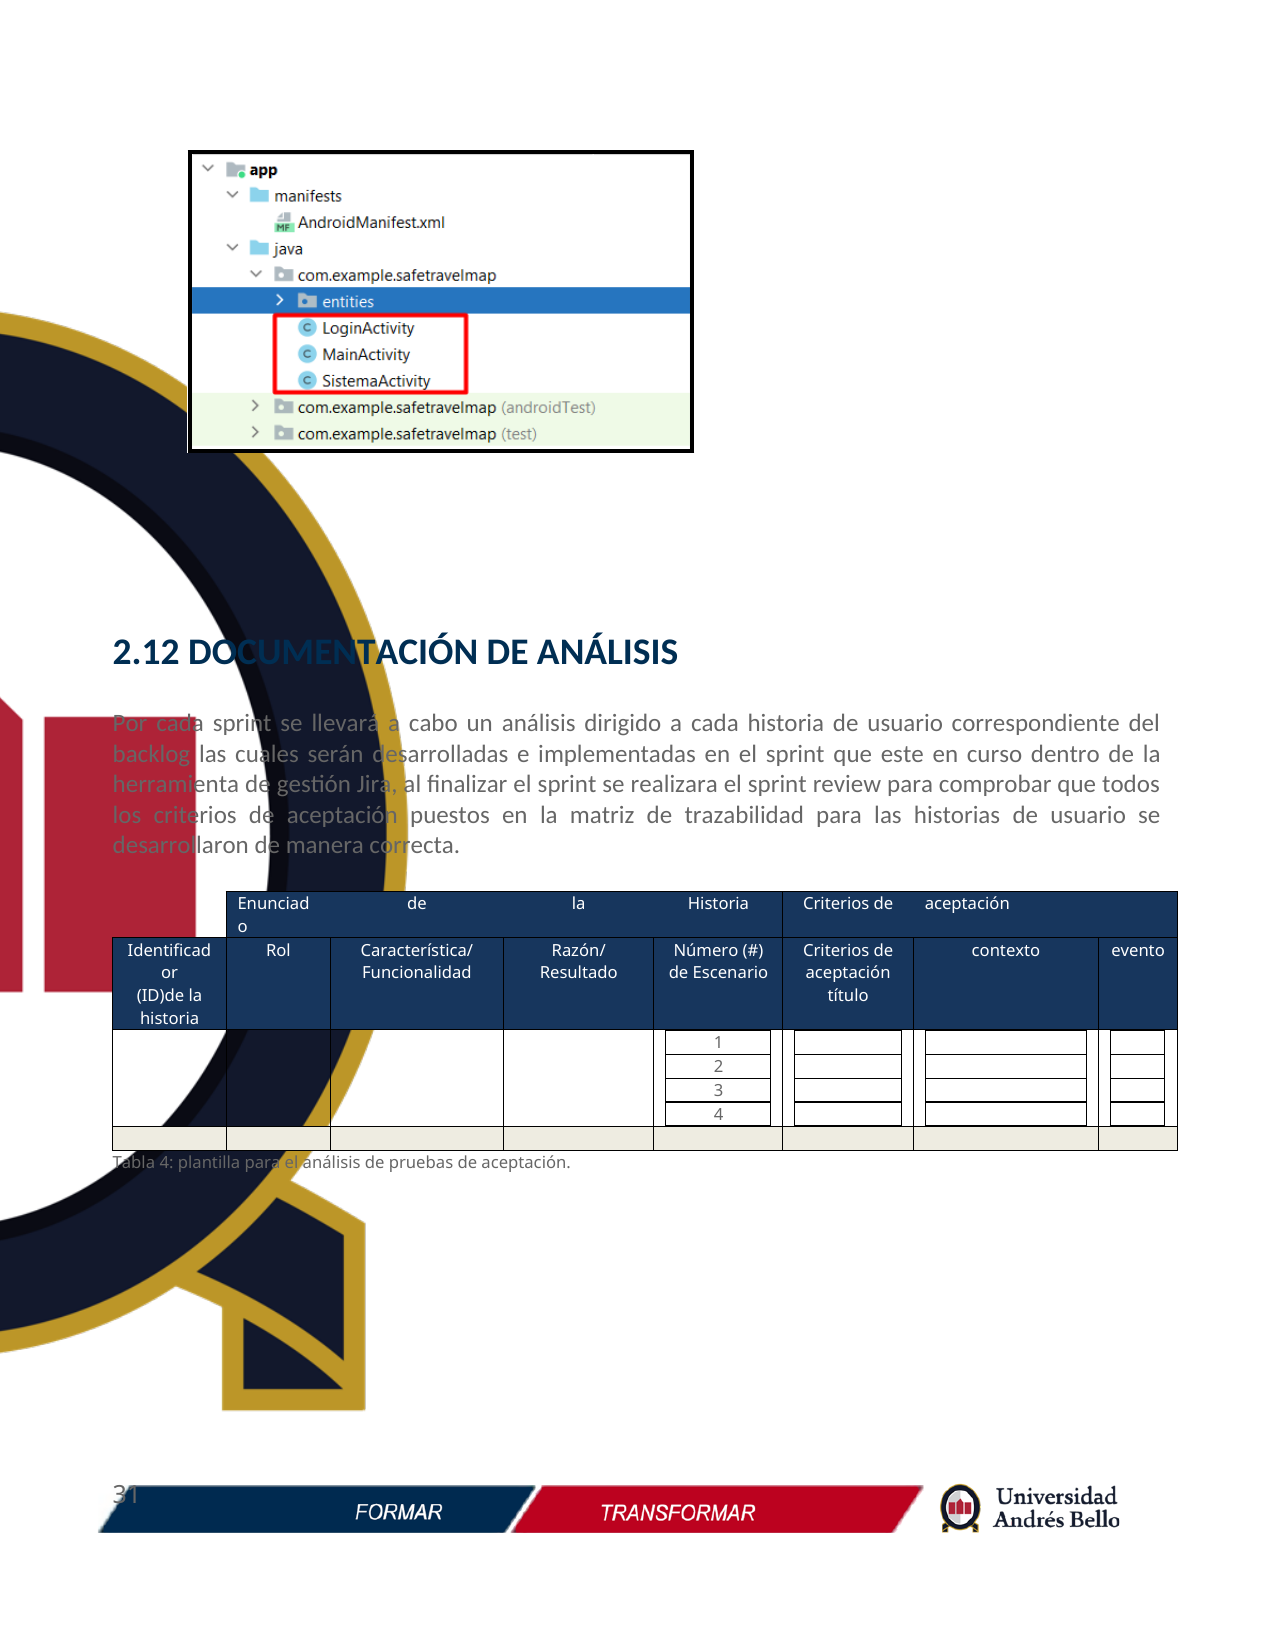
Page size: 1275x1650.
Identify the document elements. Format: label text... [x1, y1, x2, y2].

table_cell Identificador (ID)de la historia [113, 938, 226, 1029]
table_cell [771, 1030, 782, 1126]
table_cell [926, 1103, 1086, 1125]
table_cell Rol [227, 938, 330, 1029]
picture [97, 1483, 1120, 1533]
table_cell [1087, 1030, 1098, 1126]
table_cell [1099, 1127, 1177, 1150]
table_cell [227, 1030, 330, 1126]
table_cell [504, 1127, 653, 1150]
table_cell [926, 1079, 1086, 1101]
picture [0, 299, 422, 1423]
table_header aceptación [913, 892, 1098, 937]
table_cell [113, 1030, 226, 1126]
table_cell [666, 1103, 770, 1125]
table_cell contexto [914, 938, 1098, 1029]
picture [192, 154, 690, 449]
table_cell evento [1099, 938, 1177, 1029]
table_cell Número (#) de Escenario [654, 938, 782, 1029]
table_cell [1165, 1030, 1177, 1126]
table_cell [1111, 1031, 1164, 1054]
table_header [1098, 892, 1177, 937]
table_cell [914, 1030, 925, 1126]
table_header [113, 891, 226, 937]
table_cell [1111, 1079, 1164, 1101]
table_cell [654, 1127, 782, 1150]
table_cell Razón/Resultado [504, 938, 653, 1029]
table_cell [113, 1127, 226, 1150]
table_cell [654, 1030, 665, 1126]
table_cell [926, 1031, 1086, 1054]
table_cell [331, 1127, 503, 1150]
table_cell [1111, 1103, 1164, 1125]
table_cell [666, 1079, 770, 1101]
table_cell [227, 1127, 330, 1150]
text Tabla 4: plantilla para el análisis de pruebas de aceptación. [112, 1151, 1162, 1174]
table_cell Criterios de aceptación título [783, 938, 913, 1029]
table_cell [795, 1031, 901, 1054]
table_cell [504, 1030, 653, 1126]
table_cell [1099, 1030, 1110, 1126]
text Por cada sprint se llevará a cabo un análisis dirigido a cada historia de usuario correspondiente del backlog las cuales serán desarrolladas e implementadas en el sprint que este en curso dentro de la herramienta de gestión Jira, al finalizar el sprint se realizara el sprint review para comprobar que todos los criterios de aceptación puestos en la matriz de trazabilidad para las historias de usuario se desarrollaron de manera correcta. [112, 708, 1162, 860]
table_cell [783, 1030, 794, 1126]
table_header de [330, 892, 503, 937]
table_cell [926, 1055, 1086, 1078]
table_cell [795, 1103, 901, 1125]
table_header la [503, 892, 654, 937]
table_cell [902, 1030, 913, 1126]
table_cell [666, 1031, 770, 1054]
table_cell [783, 1127, 913, 1150]
table_cell Característica/ Funcionalidad [331, 938, 503, 1029]
table_header Historia [654, 892, 782, 937]
subtitle 2.12 DOCUMENTACIÓN DE ANÁLISIS [112, 628, 1162, 673]
table_header Criterios de [783, 892, 913, 937]
table_header Enunciado [227, 892, 330, 937]
table_cell [666, 1055, 770, 1078]
table_cell [914, 1127, 1098, 1150]
table_cell [795, 1079, 901, 1101]
table_cell [331, 1030, 503, 1126]
table_cell [1111, 1055, 1164, 1078]
table_cell [795, 1055, 901, 1078]
